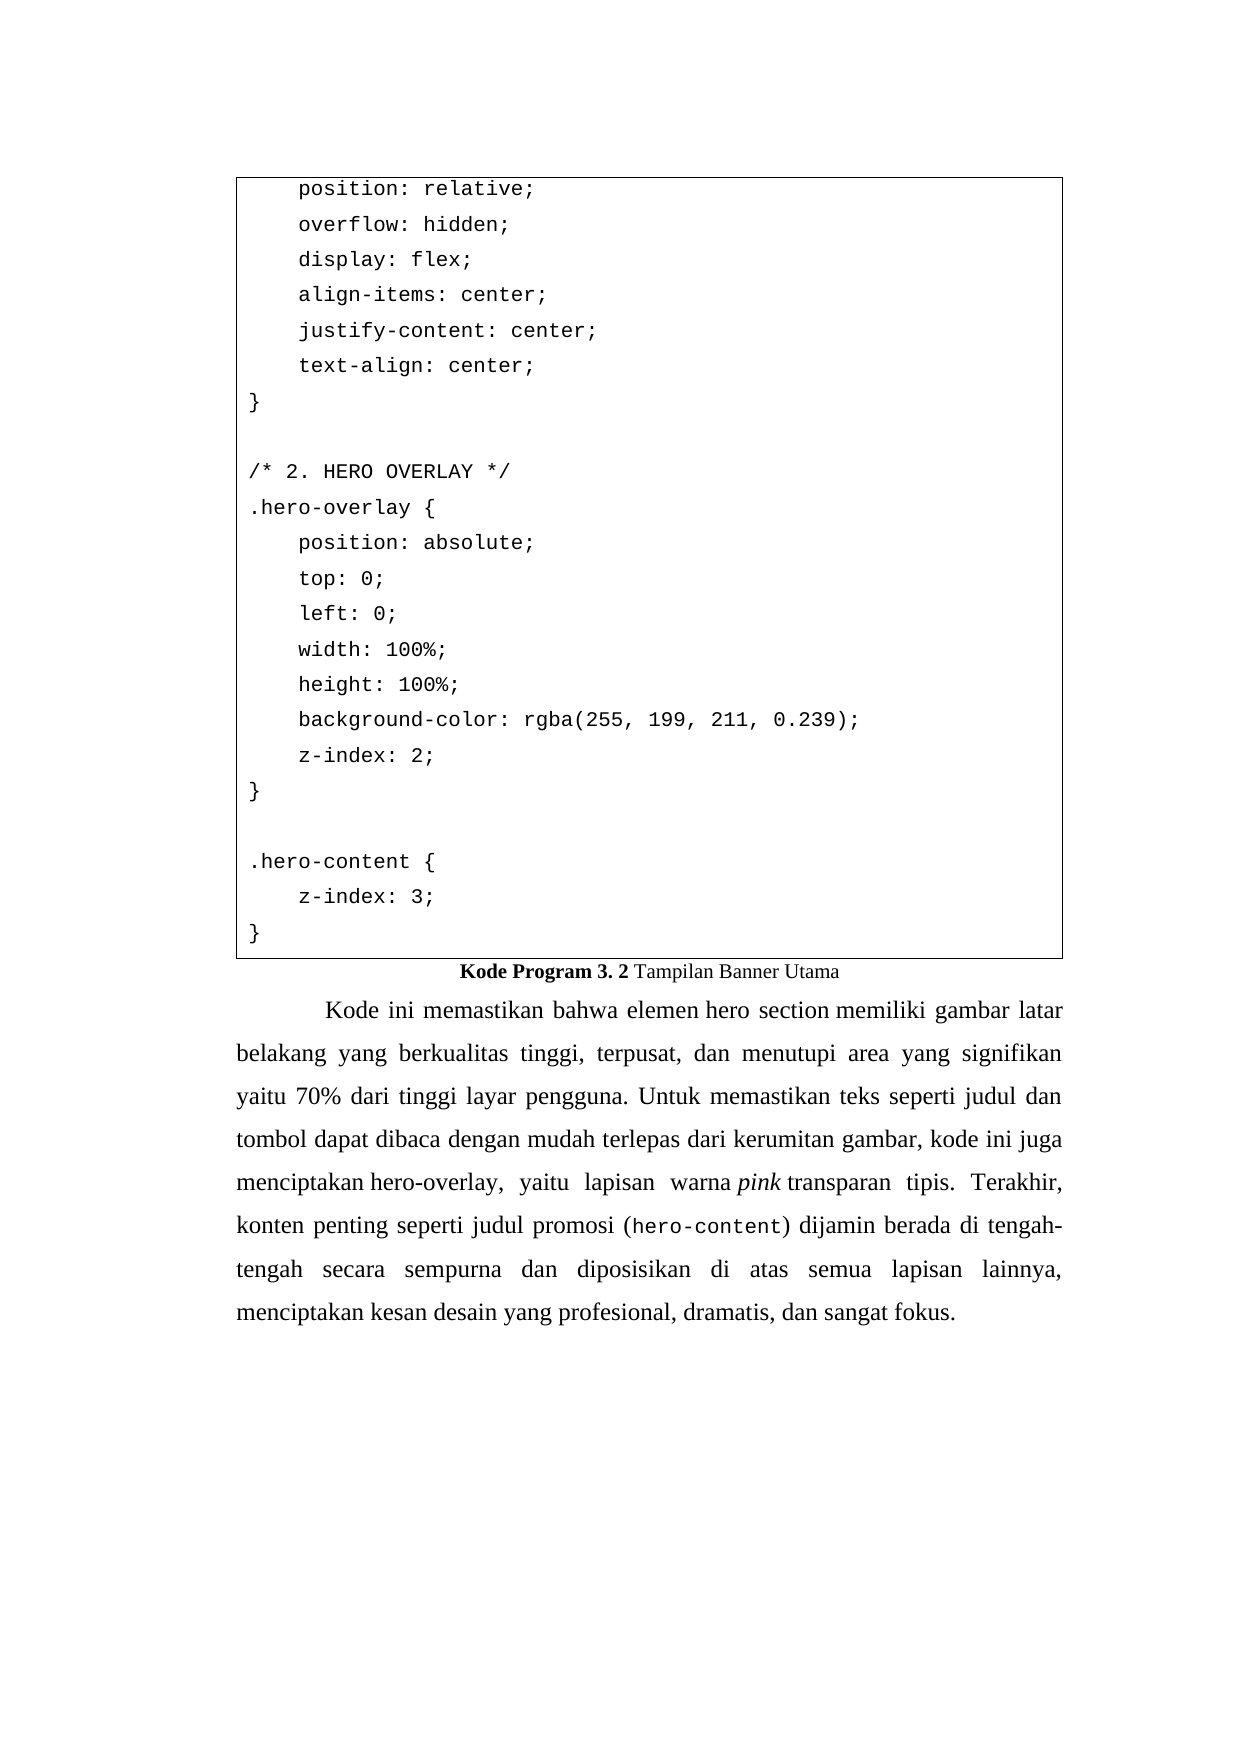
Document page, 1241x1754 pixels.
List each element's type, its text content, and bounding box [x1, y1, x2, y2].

text Kode ini memastikan bahwa elemen hero section memiliki gambar latar belakang yang berkualitas tinggi, terpusat, dan menutupi area yang signifikan yaitu 70% dari tinggi layar pengguna. Untuk memastikan teks seperti judul dan tombol dapat dibaca dengan mudah terlepas dari kerumitan gambar, kode ini juga menciptakan hero-overlay, yaitu lapisan warna pink transparan tipis. Terakhir, konten penting seperti judul promosi (hero-content) dijamin berada di tengah-tengah secara sempurna dan diposisikan di atas semua lapisan lainnya, menciptakan kesan desain yang profesional, dramatis, dan sangat fokus. [236, 995, 1063, 1326]
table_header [237, 178, 1062, 958]
text Kode Program 3. 2 Tampilan Banner Utama [236, 959, 1063, 983]
